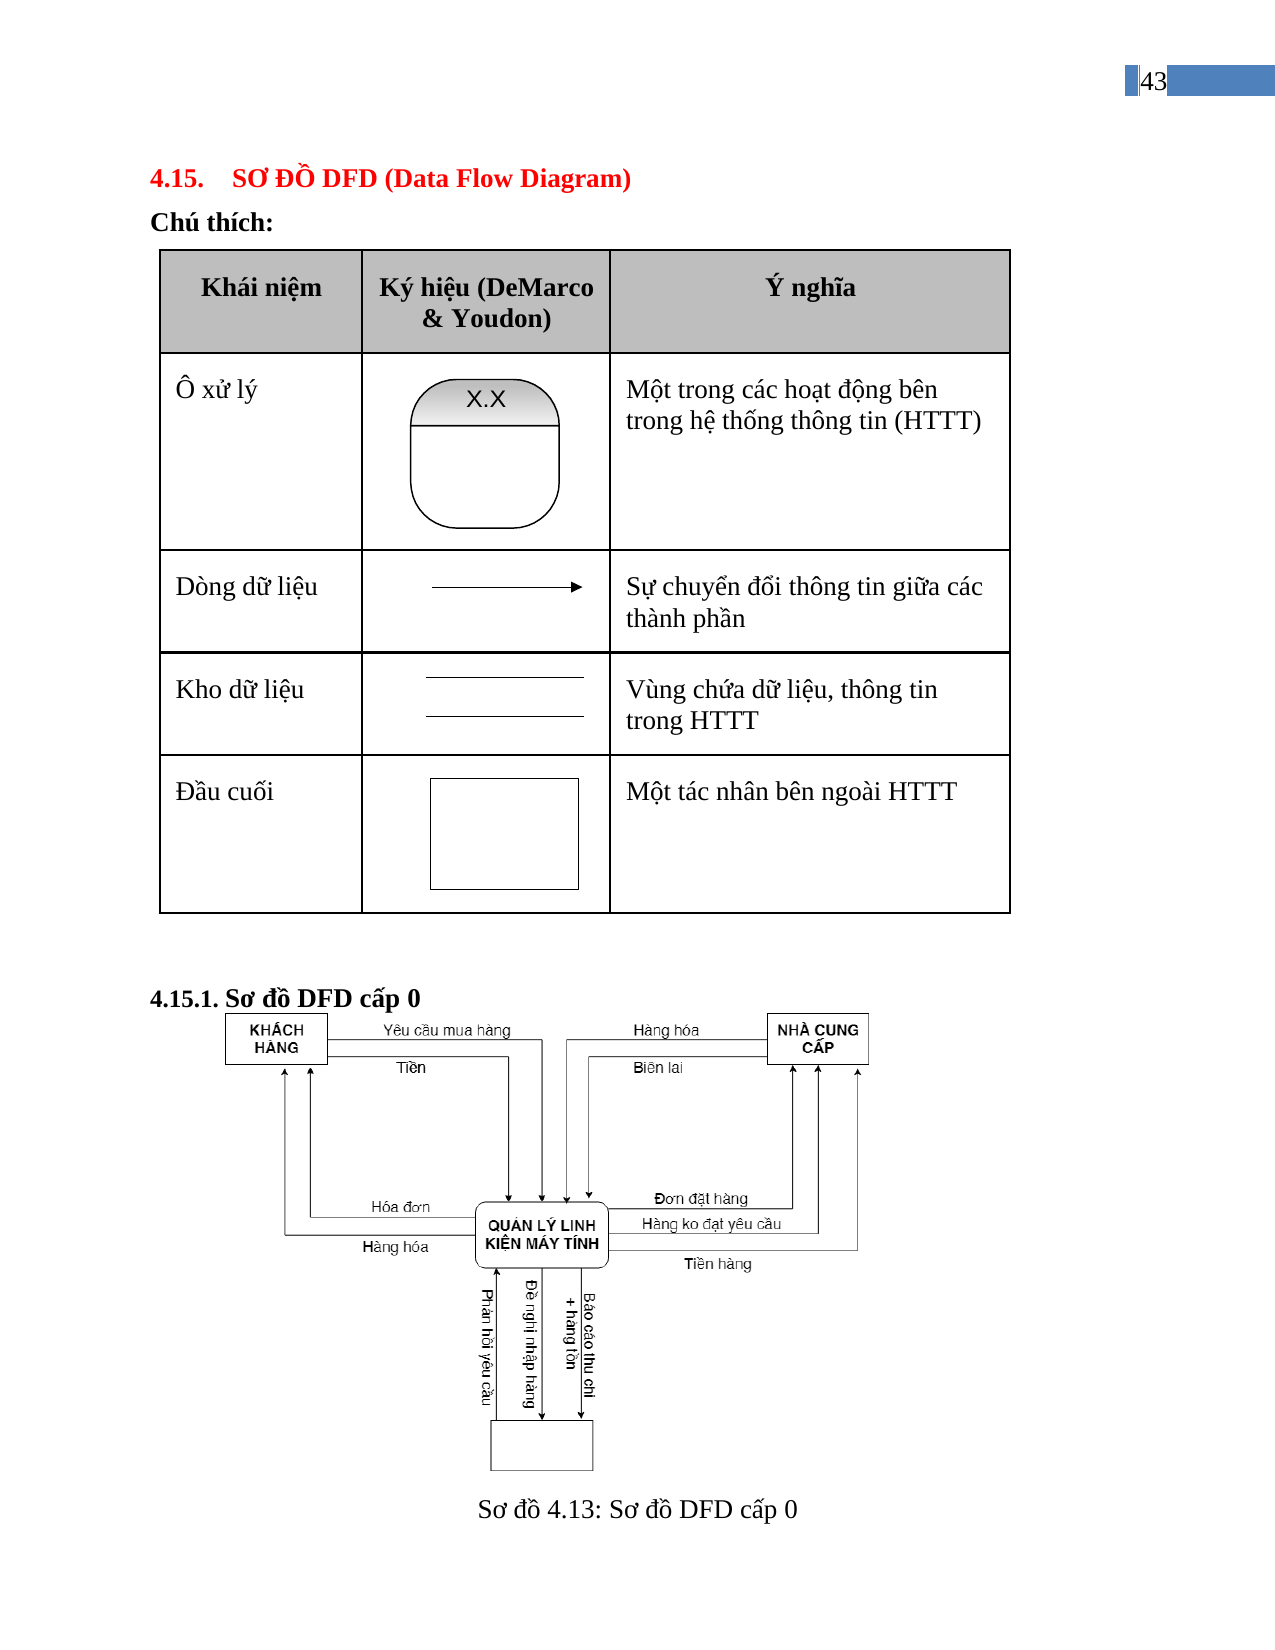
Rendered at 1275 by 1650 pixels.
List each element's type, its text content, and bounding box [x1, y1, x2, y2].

table_cell Kho dữ liệu [161, 654, 361, 754]
table_cell [363, 551, 609, 651]
table_header Ý nghĩa [611, 251, 1009, 352]
table_cell Một trong các hoạt động bên trong hệ thống thông tin (HTTT) [611, 354, 1009, 549]
picture [225, 1013, 869, 1471]
table_cell Một tác nhân bên ngoài HTTT [611, 756, 1009, 912]
table_cell X.X [363, 354, 609, 549]
table_cell Dòng dữ liệu [161, 551, 361, 651]
table_cell [363, 654, 609, 754]
table_header Khái niệm [161, 251, 361, 352]
subtitle SƠ ĐỒ DFD (Data Flow Diagram) Chú thích: [150, 162, 631, 237]
text Sơ đồ 4.13: Sơ đồ DFD cấp 0 [274, 1493, 1001, 1524]
table_header Ký hiệu (DeMarco & Youdon) [363, 251, 609, 352]
table_cell Sự chuyển đổi thông tin giữa các thành phần [611, 551, 1009, 651]
table_cell Ô xử lý [161, 354, 361, 549]
table_cell Đầu cuối [161, 756, 361, 912]
table_cell Vùng chứa dữ liệu, thông tin trong HTTT [611, 654, 1009, 754]
list Sơ đồ DFD cấp 0 [150, 982, 1269, 1013]
table_cell [363, 756, 609, 912]
